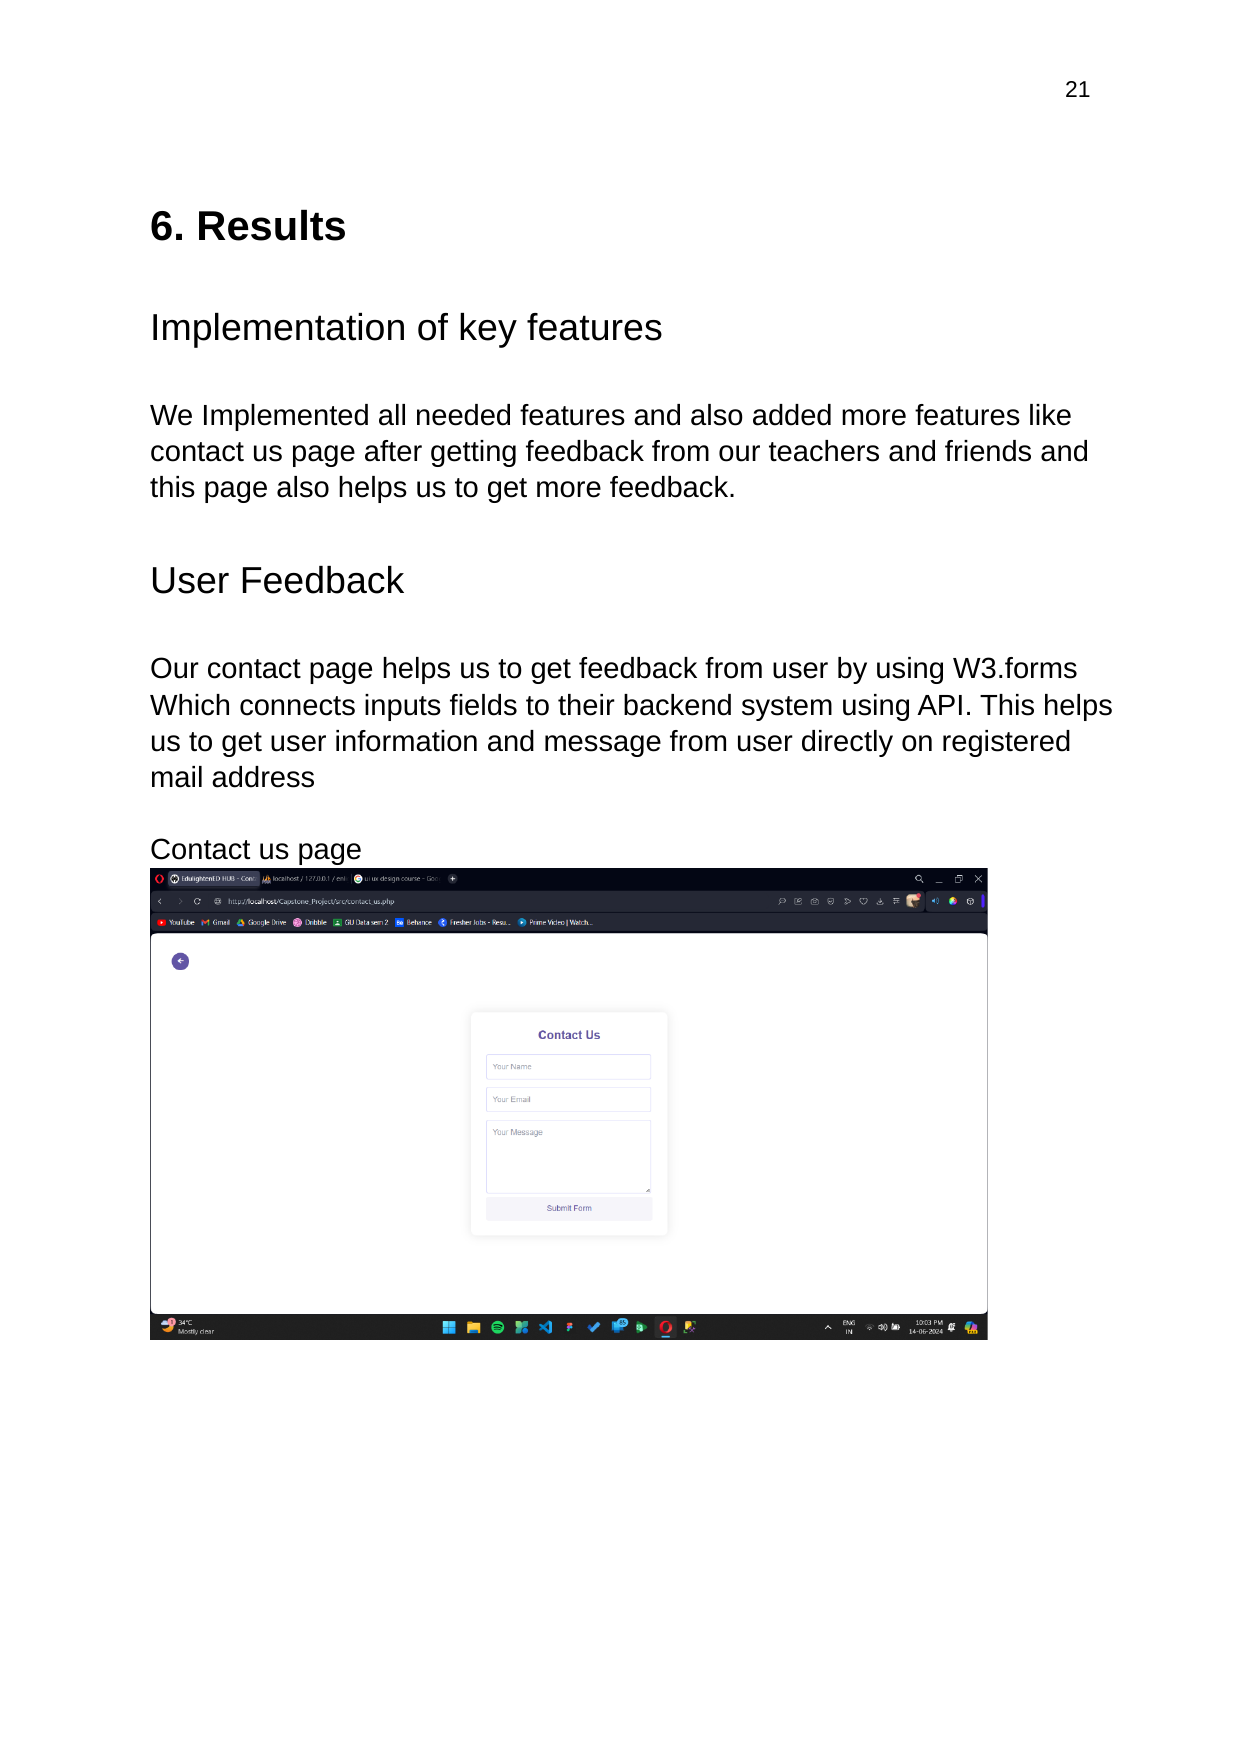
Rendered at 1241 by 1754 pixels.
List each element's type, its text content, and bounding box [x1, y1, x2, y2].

text Contact us page [150, 832, 1132, 866]
picture [150, 868, 988, 1340]
text Which connects inputs fields to their backend system using API. This helps us to get user information and message from user directly on registered mail address [150, 687, 1132, 793]
text We Implemented all needed features and also added more features like contact us page after getting feedback from our teachers and friends and this page also helps us to get more feedback. [150, 398, 1132, 504]
text Our contact page helps us to get feedback from user by using W3.forms [150, 651, 1132, 685]
text User Feedback [150, 558, 1132, 601]
text 6. Results [150, 202, 1132, 249]
text Implementation of key features [150, 305, 1132, 348]
